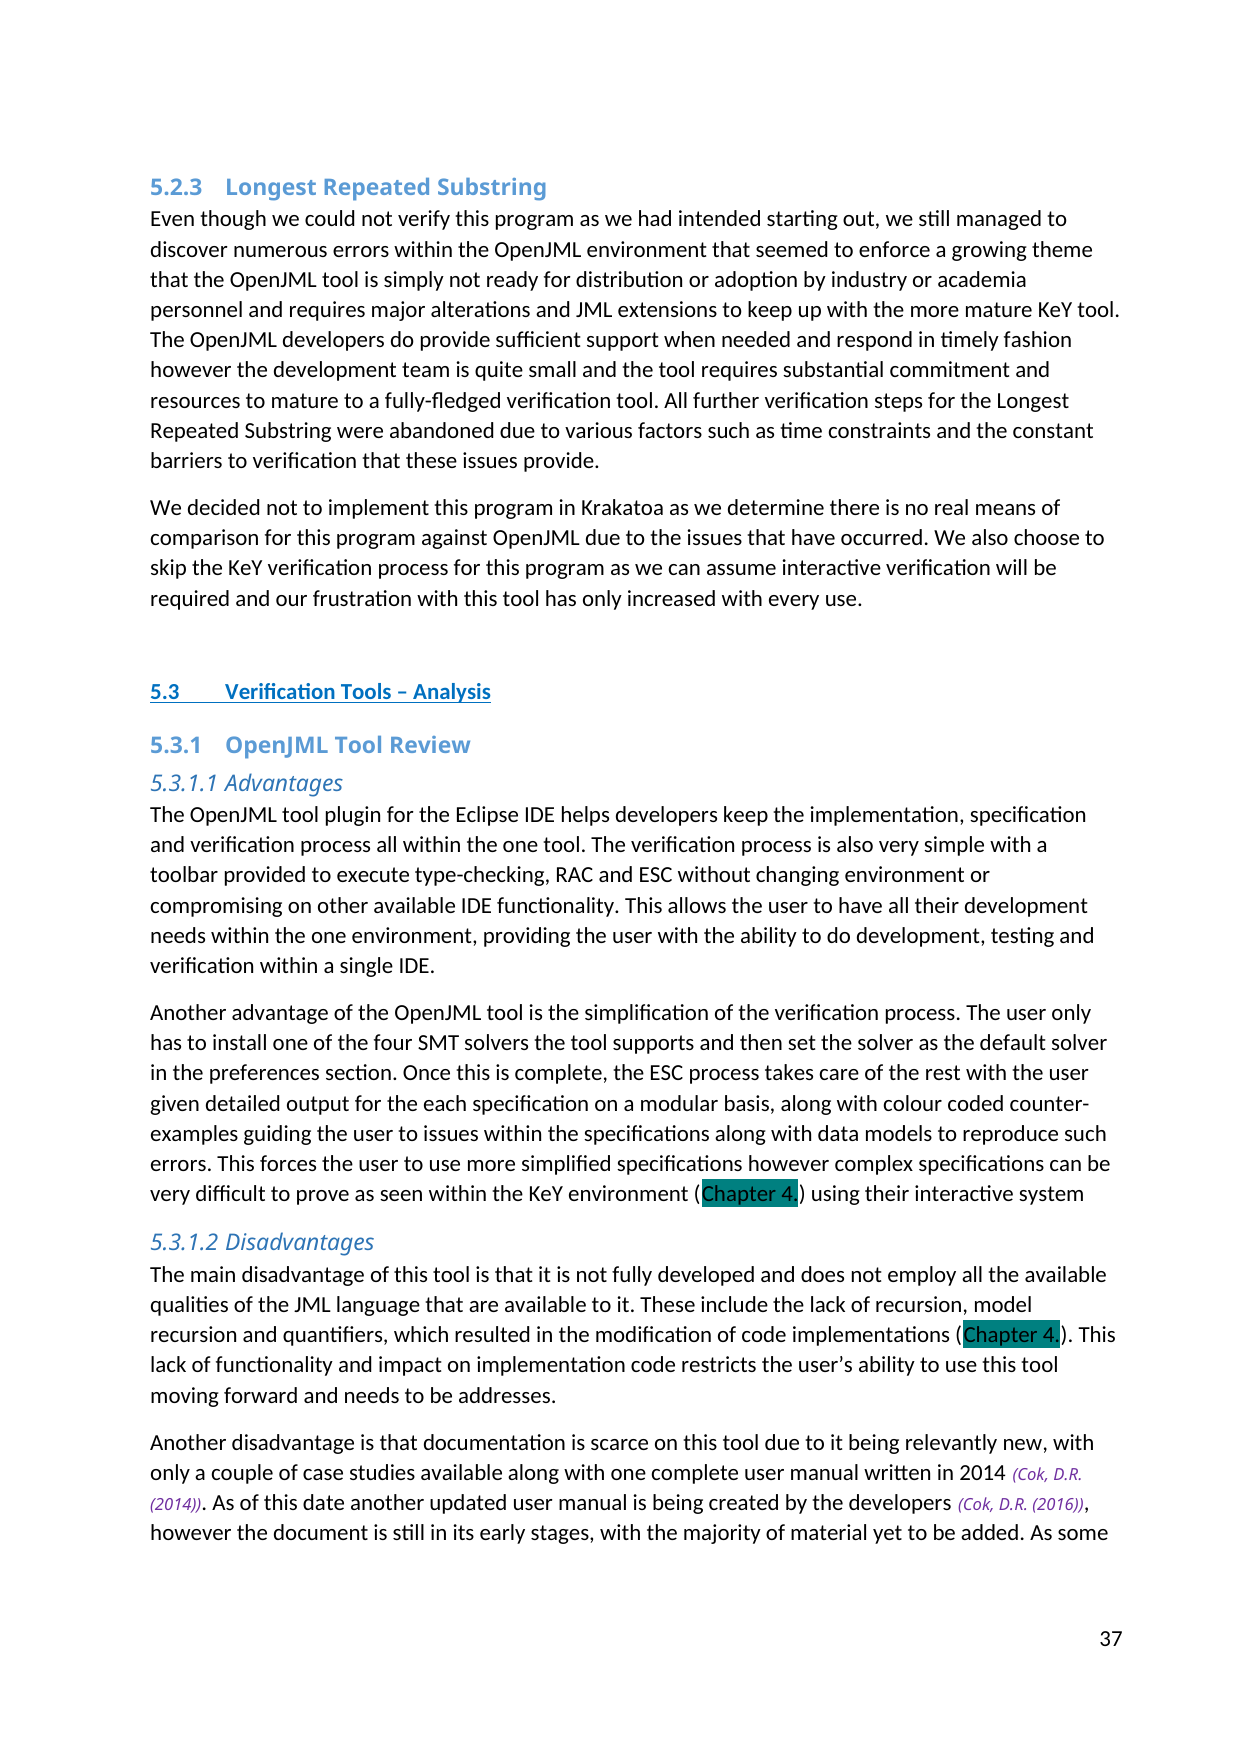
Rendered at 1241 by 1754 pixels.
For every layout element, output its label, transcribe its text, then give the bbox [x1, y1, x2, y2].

text Another advantage of the OpenJML tool is the simplification of the verification process. The user only has to install one of the four SMT solvers the tool supports and then set the solver as the default solver in the preferences section. Once this is complete, the ESC process takes care of the rest with the user given detailed output for the each specification on a modular basis, along with colour coded counter-examples guiding the user to issues within the specifications along with data models to reproduce such errors. This forces the user to use more simplified specifications however complex specifications can be very difficult to prove as seen within the KeY environment (Chapter 4.) using their interactive system [150, 998, 1122, 1207]
text The main disadvantage of this tool is that it is not fully developed and does not employ all the available qualities of the JML language that are available to it. These include the lack of recursion, model recursion and quantifiers, which resulted in the modification of code implementations (Chapter 4.). This lack of functionality and impact on implementation code restricts the user’s ability to use this tool moving forward and needs to be addresses. [150, 1260, 1122, 1409]
subtitle 5.2.3 Longest Repeated Substring [150, 171, 1122, 202]
text The OpenJML tool plugin for the Eclipse IDE helps developers keep the implementation, specification and verification process all within the one tool. The verification process is also very simple with a toolbar provided to execute type-checking, RAC and ESC without changing environment or compromising on other available IDE functionality. This allows the user to have all their development needs within the one environment, providing the user with the ability to do development, testing and verification within a single IDE. [150, 800, 1122, 979]
text Even though we could not verify this program as we had intended starting out, we still managed to discover numerous errors within the OpenJML environment that seemed to enforce a growing theme that the OpenJML tool is simply not ready for distribution or adoption by industry or academia personnel and requires major alterations and JML extensions to keep up with the more mature KeY tool. The OpenJML developers do provide sufficient support when needed and respond in timely fashion however the development team is quite small and the tool requires substantial commitment and resources to mature to a fully-fledged verification tool. All further verification steps for the Longest Repeated Substring were abandoned due to various factors such as time constraints and the constant barriers to verification that these issues provide. [150, 204, 1122, 474]
text We decided not to implement this program in Krakatoa as we determine there is no real means of comparison for this program against OpenJML due to the issues that have occurred. We also choose to skip the KeY verification process for this program as we can assume interactive verification will be required and our frustration with this tool has only increased with every use. [150, 493, 1122, 612]
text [150, 1428, 1122, 1546]
subtitle 5.3.1.2 Disadvantages [150, 1226, 1122, 1257]
subtitle 5.3.1.1 Advantages [150, 766, 1122, 798]
subtitle 5.3 Verification Tools – Analysis [150, 677, 1122, 706]
subtitle 5.3.1 OpenJML Tool Review [150, 728, 1122, 760]
